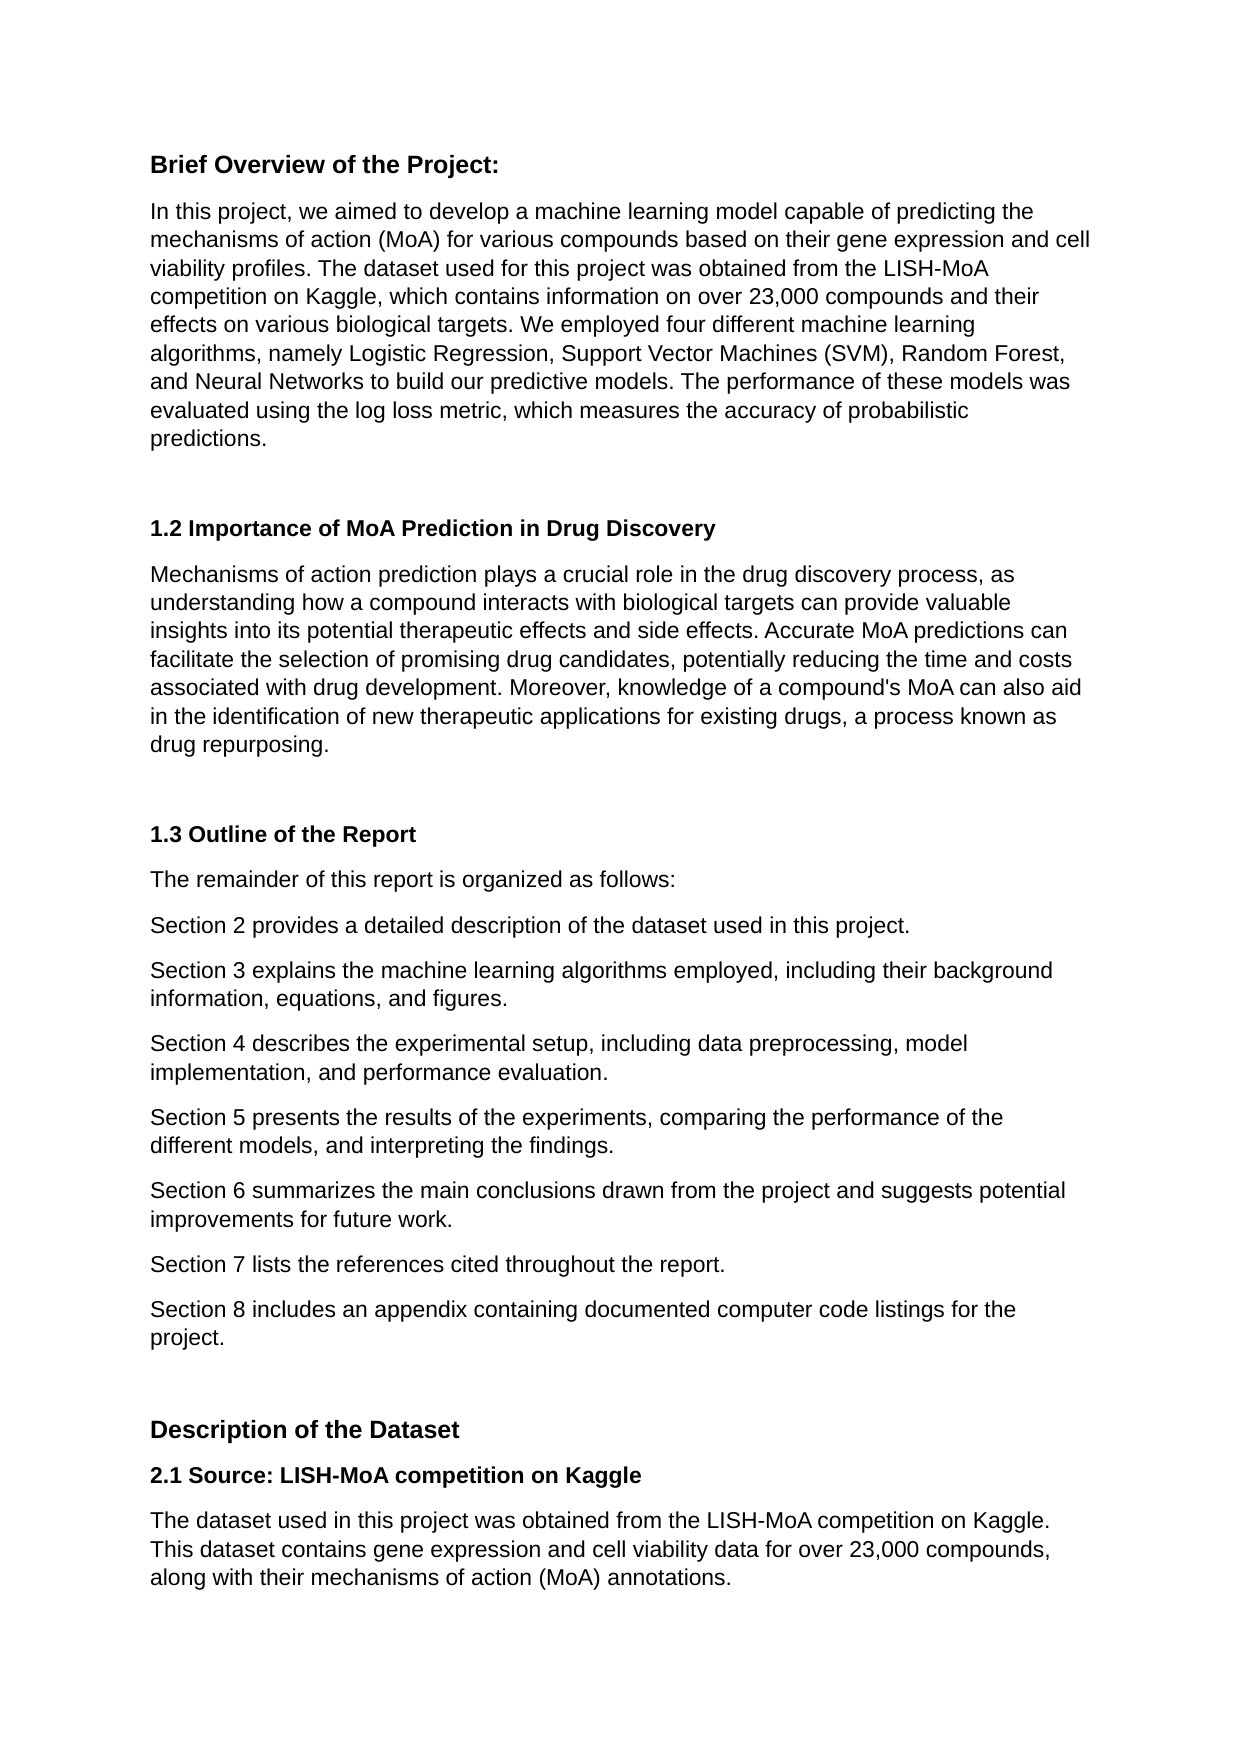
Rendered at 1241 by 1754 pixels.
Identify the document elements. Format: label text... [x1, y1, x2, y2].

text 1.3 Outline of the Report [150, 821, 1090, 848]
text The remainder of this report is organized as follows: [150, 866, 1090, 893]
text Brief Overview of the Project: [150, 150, 1090, 179]
text Mechanisms of action prediction plays a crucial role in the drug discovery process, as understanding how a compound interacts with biological targets can provide valuable insights into its potential therapeutic effects and side effects. Accurate MoA predictions can facilitate the selection of promising drug candidates, potentially reducing the time and costs associated with drug development. Moreover, knowledge of a compound's MoA can also aid in the identification of new therapeutic applications for existing drugs, a process known as drug repurposing. [150, 561, 1090, 757]
text The dataset used in this project was obtained from the LISH-MoA competition on Kaggle. This dataset contains gene expression and cell viability data for over 23,000 compounds, along with their mechanisms of action (MoA) annotations. [150, 1507, 1090, 1591]
text Section 6 summarizes the main conclusions drawn from the project and suggests potential improvements for future work. [150, 1177, 1090, 1232]
text Section 3 explains the machine learning algorithms employed, including their background information, equations, and figures. [150, 957, 1090, 1011]
text Section 7 lists the references cited throughout the report. [150, 1251, 1090, 1277]
text In this project, we aimed to develop a machine learning model capable of predicting the mechanisms of action (MoA) for various compounds based on their gene expression and cell viability profiles. The dataset used for this project was obtained from the LISH-MoA competition on Kaggle, which contains information on over 23,000 compounds and their effects on various biological targets. We employed four different machine learning algorithms, namely Logistic Regression, Support Vector Machines (SVM), Random Forest, and Neural Networks to build our predictive models. The performance of these models was evaluated using the log loss metric, which measures the accuracy of probabilistic predictions. [150, 198, 1090, 452]
text Section 2 provides a detailed description of the dataset used in this project. [150, 912, 1090, 938]
text Section 4 describes the experimental setup, including data preprocessing, model implementation, and performance evaluation. [150, 1030, 1090, 1085]
text 1.2 Importance of MoA Prediction in Drug Discovery [150, 515, 1090, 542]
text 2.1 Source: LISH-MoA competition on Kaggle [150, 1462, 1090, 1489]
text Description of the Dataset [150, 1414, 1090, 1443]
text Section 8 includes an appendix containing documented computer code listings for the project. [150, 1296, 1090, 1351]
text Section 5 presents the results of the experiments, comparing the performance of the different models, and interpreting the findings. [150, 1104, 1090, 1158]
